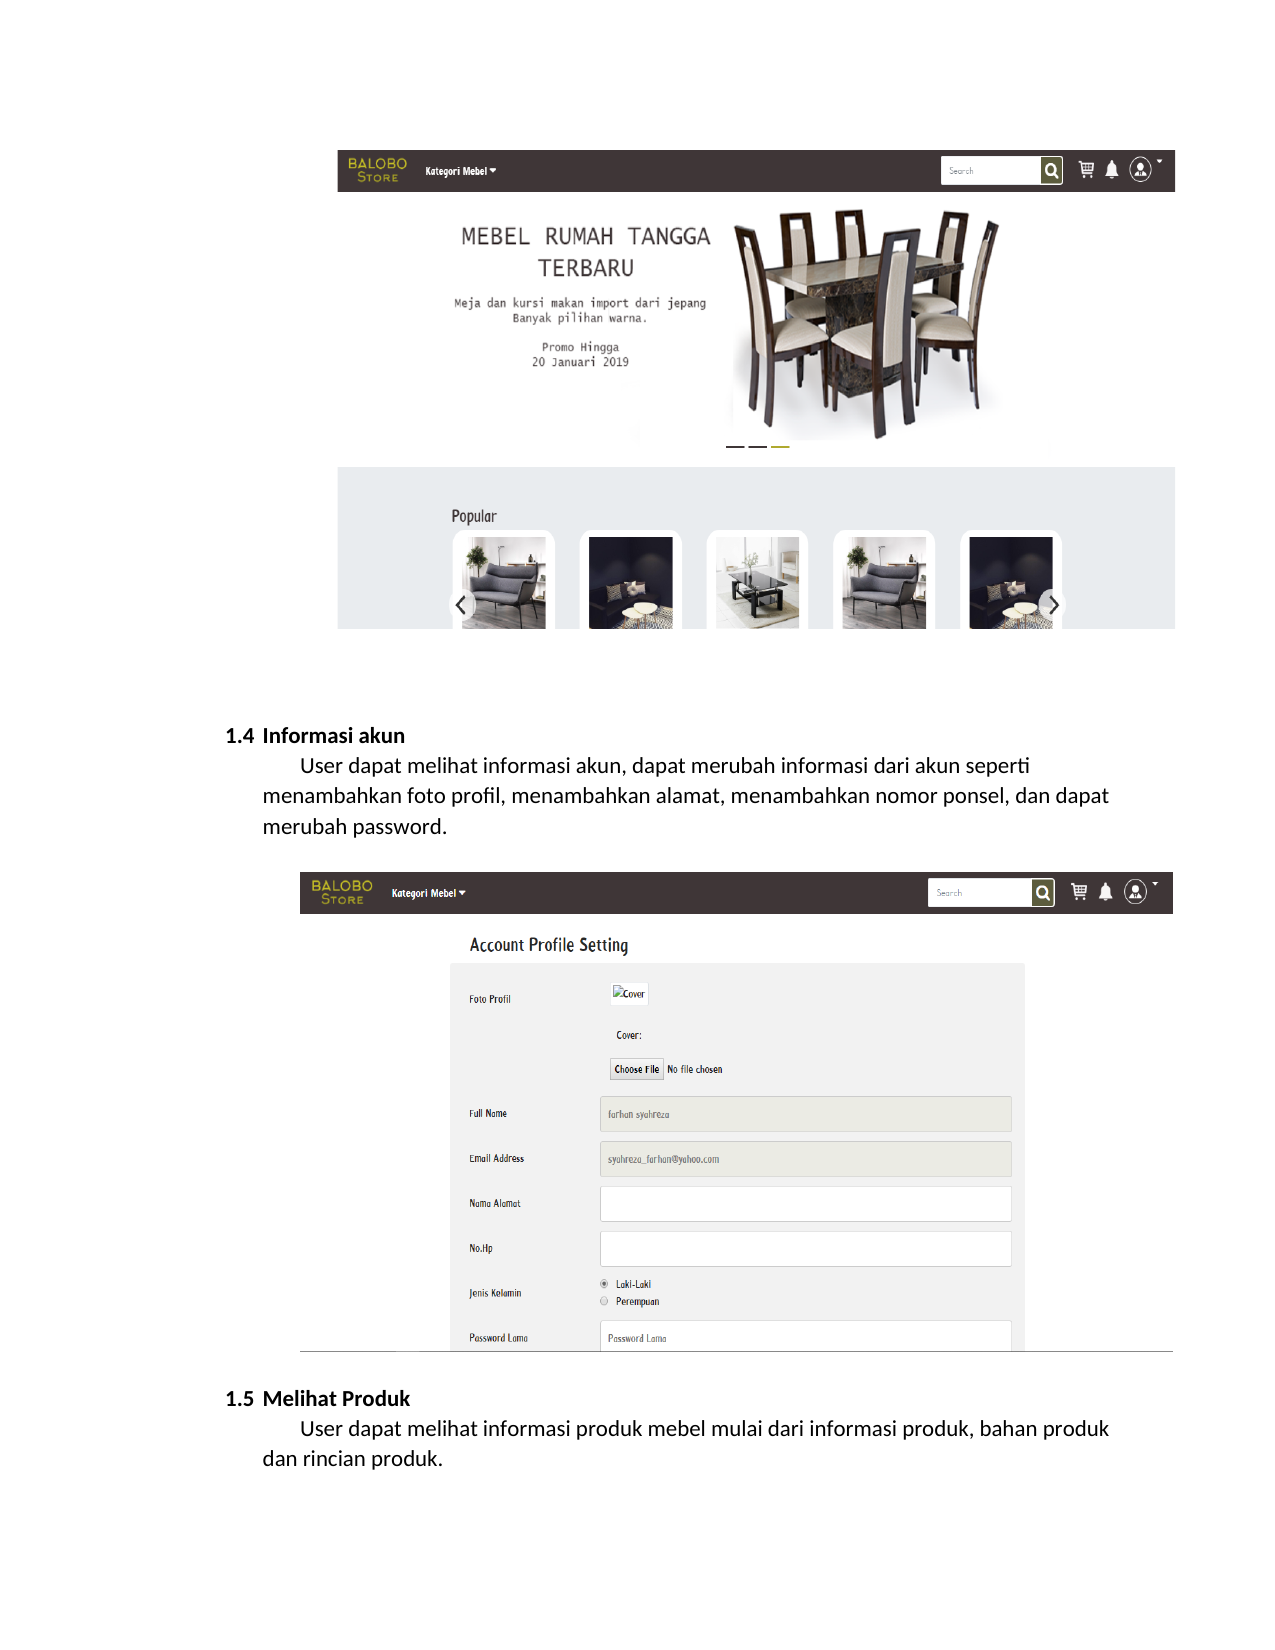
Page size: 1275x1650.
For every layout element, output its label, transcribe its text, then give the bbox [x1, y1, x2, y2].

list Melihat Produk [225, 1384, 1125, 1412]
list Informasi akun [225, 721, 1125, 749]
list User dapat melihat informasi akun, dapat merubah informasi dari akun seperti menambahkan foto profil, menambahkan alamat, menambahkan nomor ponsel, dan dapat merubah password. [262, 751, 1125, 840]
picture [337, 150, 1176, 629]
picture [300, 872, 1173, 1352]
list User dapat melihat informasi produk mebel mulai dari informasi produk, bahan produk dan rincian produk. [262, 1414, 1125, 1473]
